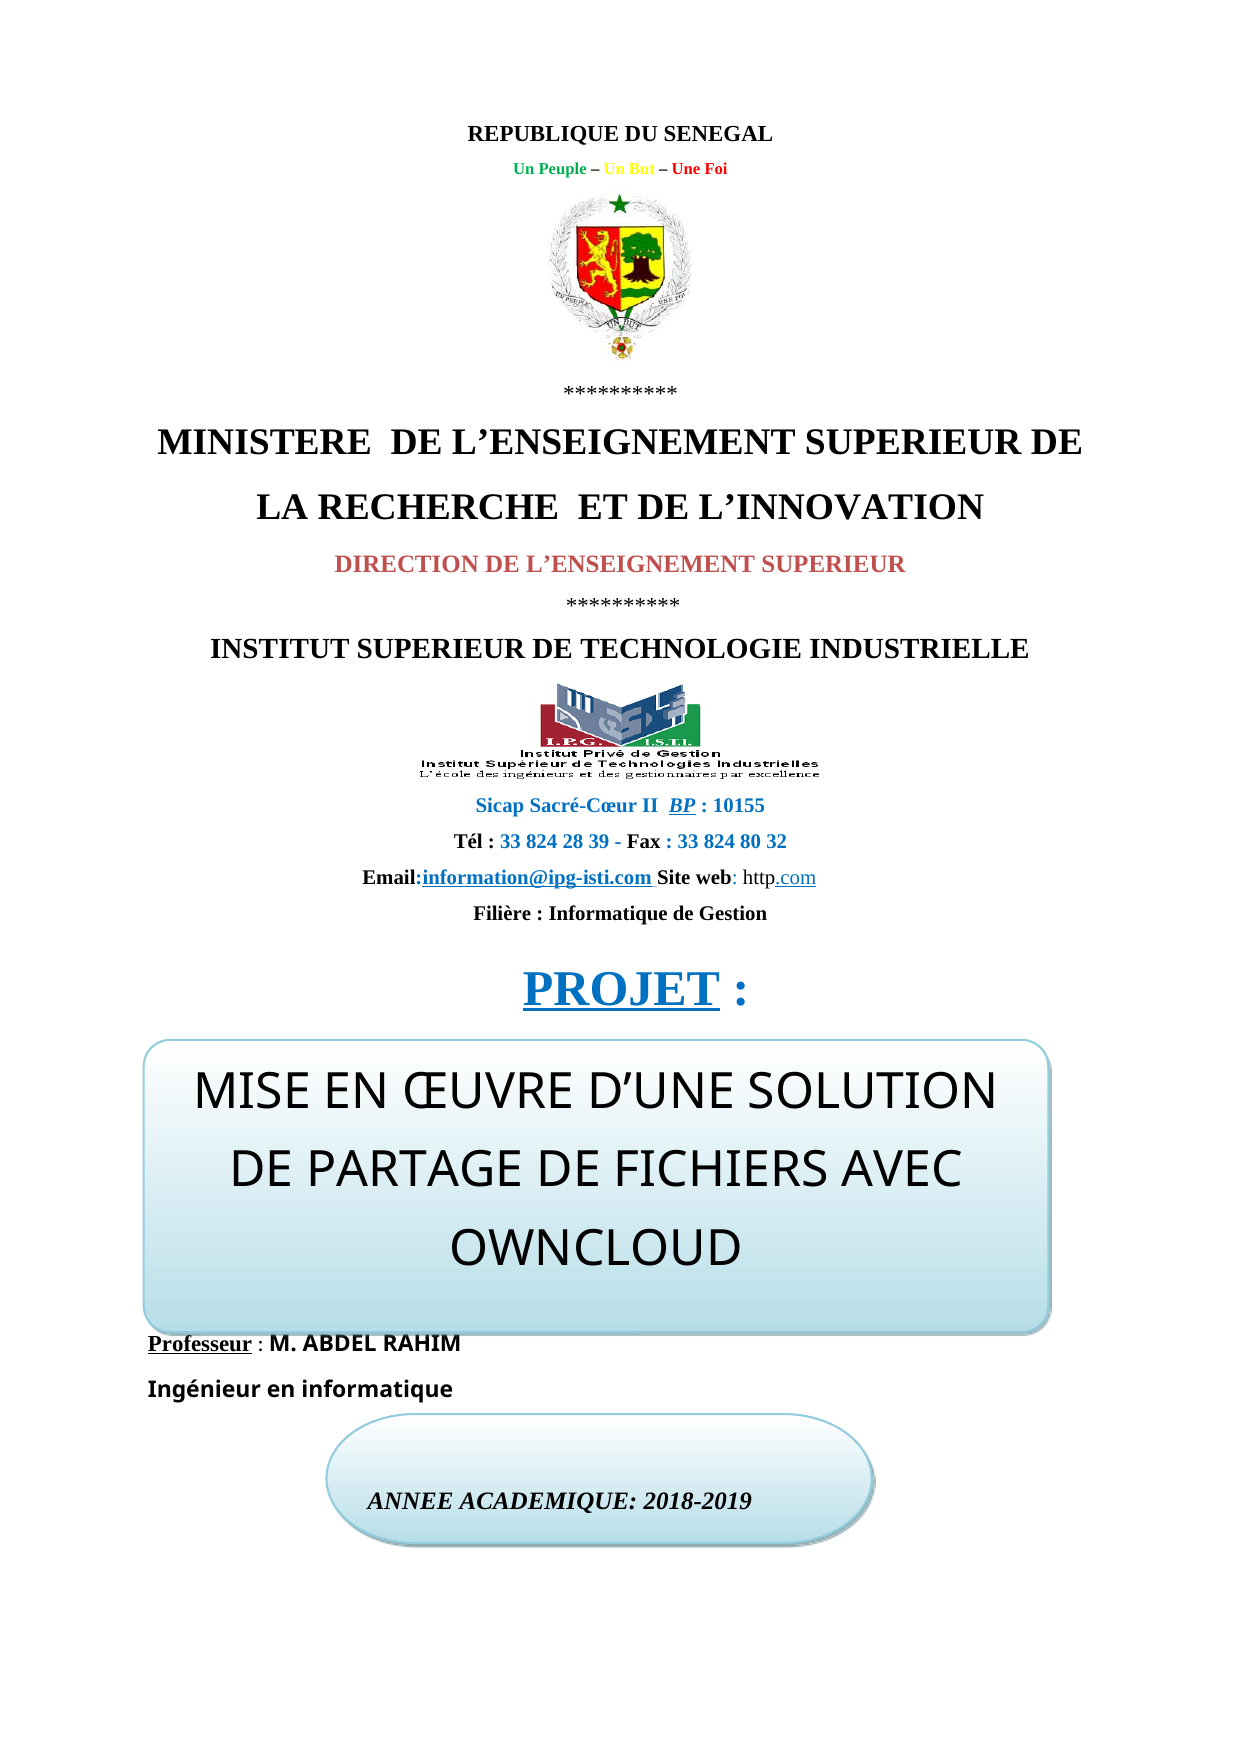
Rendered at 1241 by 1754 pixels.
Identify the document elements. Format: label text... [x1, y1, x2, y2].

text Professeur : M. ABDEL RAHIM [148, 1326, 1093, 1358]
text INSTITUT SUPERIEUR DE TECHNOLOGIE INDUSTRIELLE [148, 631, 1093, 665]
text Ingénieur en informatique [148, 1373, 1093, 1404]
picture [396, 681, 845, 780]
text PROJET : [148, 958, 1093, 1016]
text ********** [148, 380, 1093, 406]
text Email:information@ipg-isti.com Site web: http.com [148, 865, 1093, 889]
text REPUBLIQUE DU SENEGAL [148, 119, 1093, 146]
text Tél : 33 824 28 39 - Fax : 33 824 80 32 [148, 829, 1093, 853]
text ********** [148, 592, 1093, 618]
text MINISTERE DE L’ENSEIGNEMENT SUPERIEUR DE LA RECHERCHE ET DE L’INNOVATION [148, 419, 1093, 527]
text Un Peuple – Un But – Une Foi [148, 159, 1093, 178]
picture [542, 187, 699, 366]
text Sicap Sacré-Cœur II BP : 10155 [148, 793, 1093, 817]
text DIRECTION DE L’ENSEIGNEMENT SUPERIEUR [148, 549, 1093, 577]
text Filière : Informatique de Gestion [148, 901, 1093, 925]
